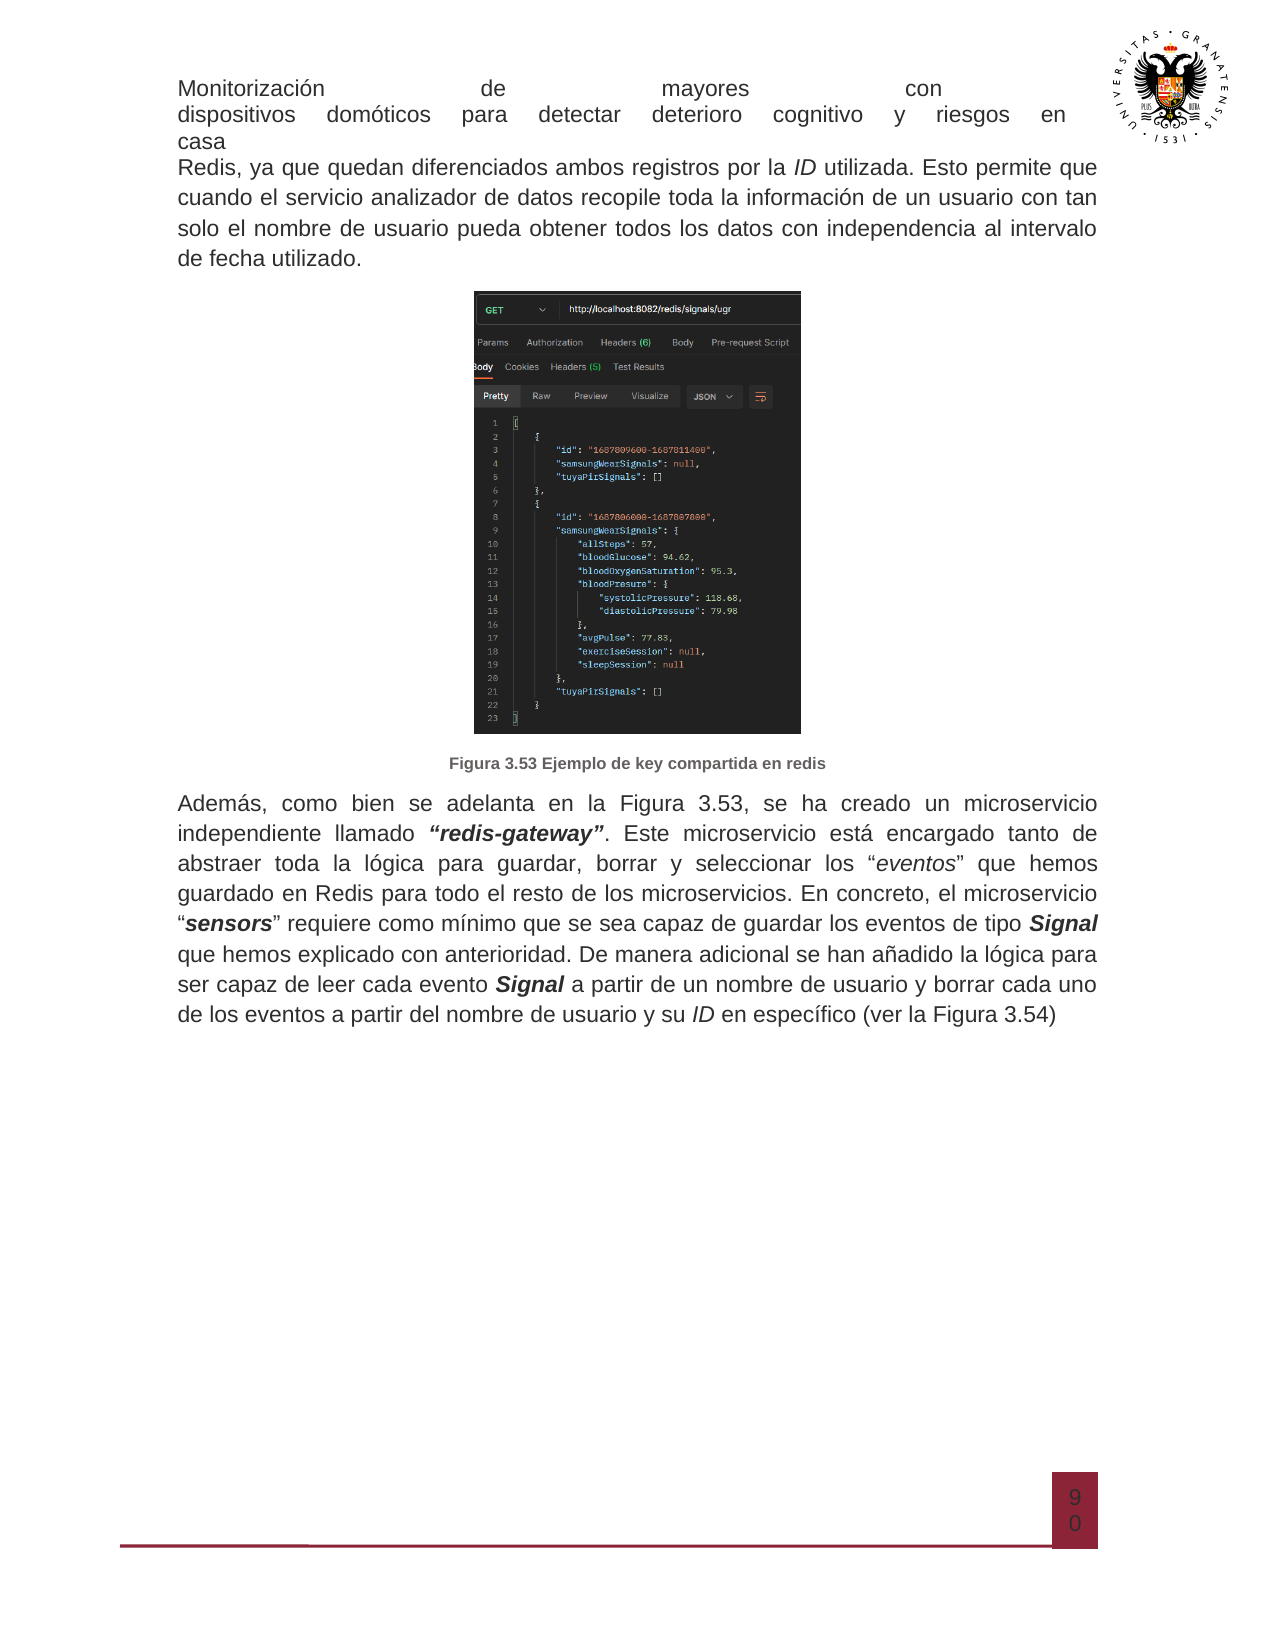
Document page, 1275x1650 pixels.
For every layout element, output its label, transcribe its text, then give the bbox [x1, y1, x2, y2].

picture [474, 291, 801, 734]
picture [1061, 22, 1275, 146]
